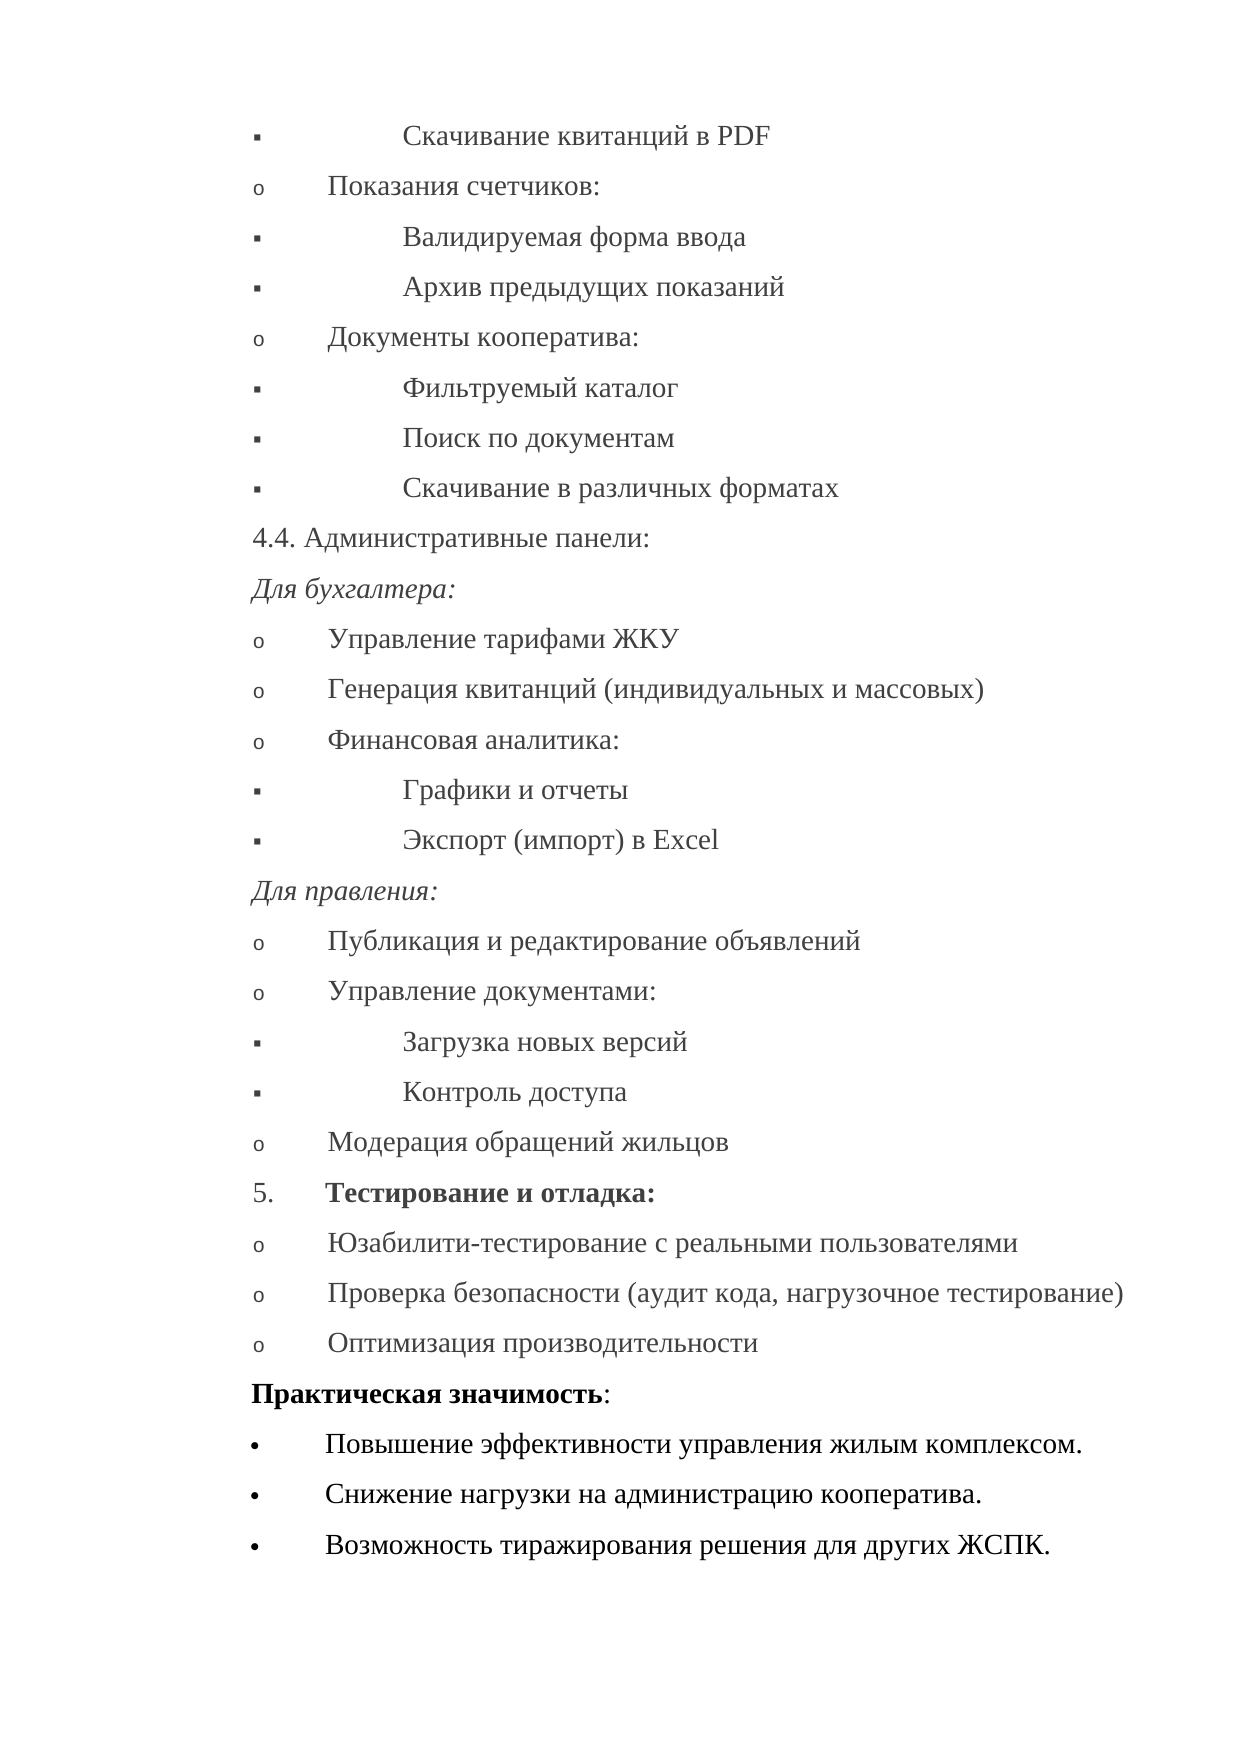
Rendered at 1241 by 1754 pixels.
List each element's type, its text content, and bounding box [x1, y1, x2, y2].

list Валидируемая форма ввода [177, 219, 1181, 252]
list Архив предыдущих показаний [177, 269, 1181, 303]
text Практическая значимость: [177, 1376, 1181, 1409]
list Скачивание квитанций в PDF [177, 118, 1181, 152]
list Поиск по документам [177, 420, 1181, 453]
list Финансовая аналитика: [177, 722, 1181, 755]
list Юзабилити-тестирование с реальными пользователями [177, 1225, 1181, 1258]
text 4.4. Административные панели: [177, 521, 1181, 554]
list Документы кооператива: [177, 319, 1181, 353]
list Оптимизация производительности [177, 1326, 1181, 1359]
list Снижение нагрузки на администрацию кооператива. [177, 1477, 1181, 1510]
list Графики и отчеты [177, 772, 1181, 806]
text Для бухгалтера: [177, 571, 1181, 604]
list Возможность тиражирования решения для других ЖСПК. [177, 1527, 1181, 1560]
list Управление документами: [177, 973, 1181, 1007]
list Тестирование и отладка: [177, 1175, 1181, 1208]
list Экспорт (импорт) в Excel [177, 822, 1181, 856]
list Показания счетчиков: [177, 168, 1181, 202]
list Контроль доступа [177, 1074, 1181, 1108]
list Скачивание в различных форматах [177, 470, 1181, 504]
list Проверка безопасности (аудит кода, нагрузочное тестирование) [177, 1275, 1181, 1309]
list Фильтруемый каталог [177, 370, 1181, 403]
list Публикация и редактирование объявлений [177, 923, 1181, 957]
list Управление тарифами ЖКУ [177, 621, 1181, 655]
list Модерация обращений жильцов [177, 1124, 1181, 1158]
text Для правления: [252, 873, 1181, 906]
list Загрузка новых версий [177, 1024, 1181, 1057]
list Повышение эффективности управления жилым комплексом. [177, 1426, 1181, 1460]
list Генерация квитанций (индивидуальных и массовых) [177, 672, 1181, 705]
